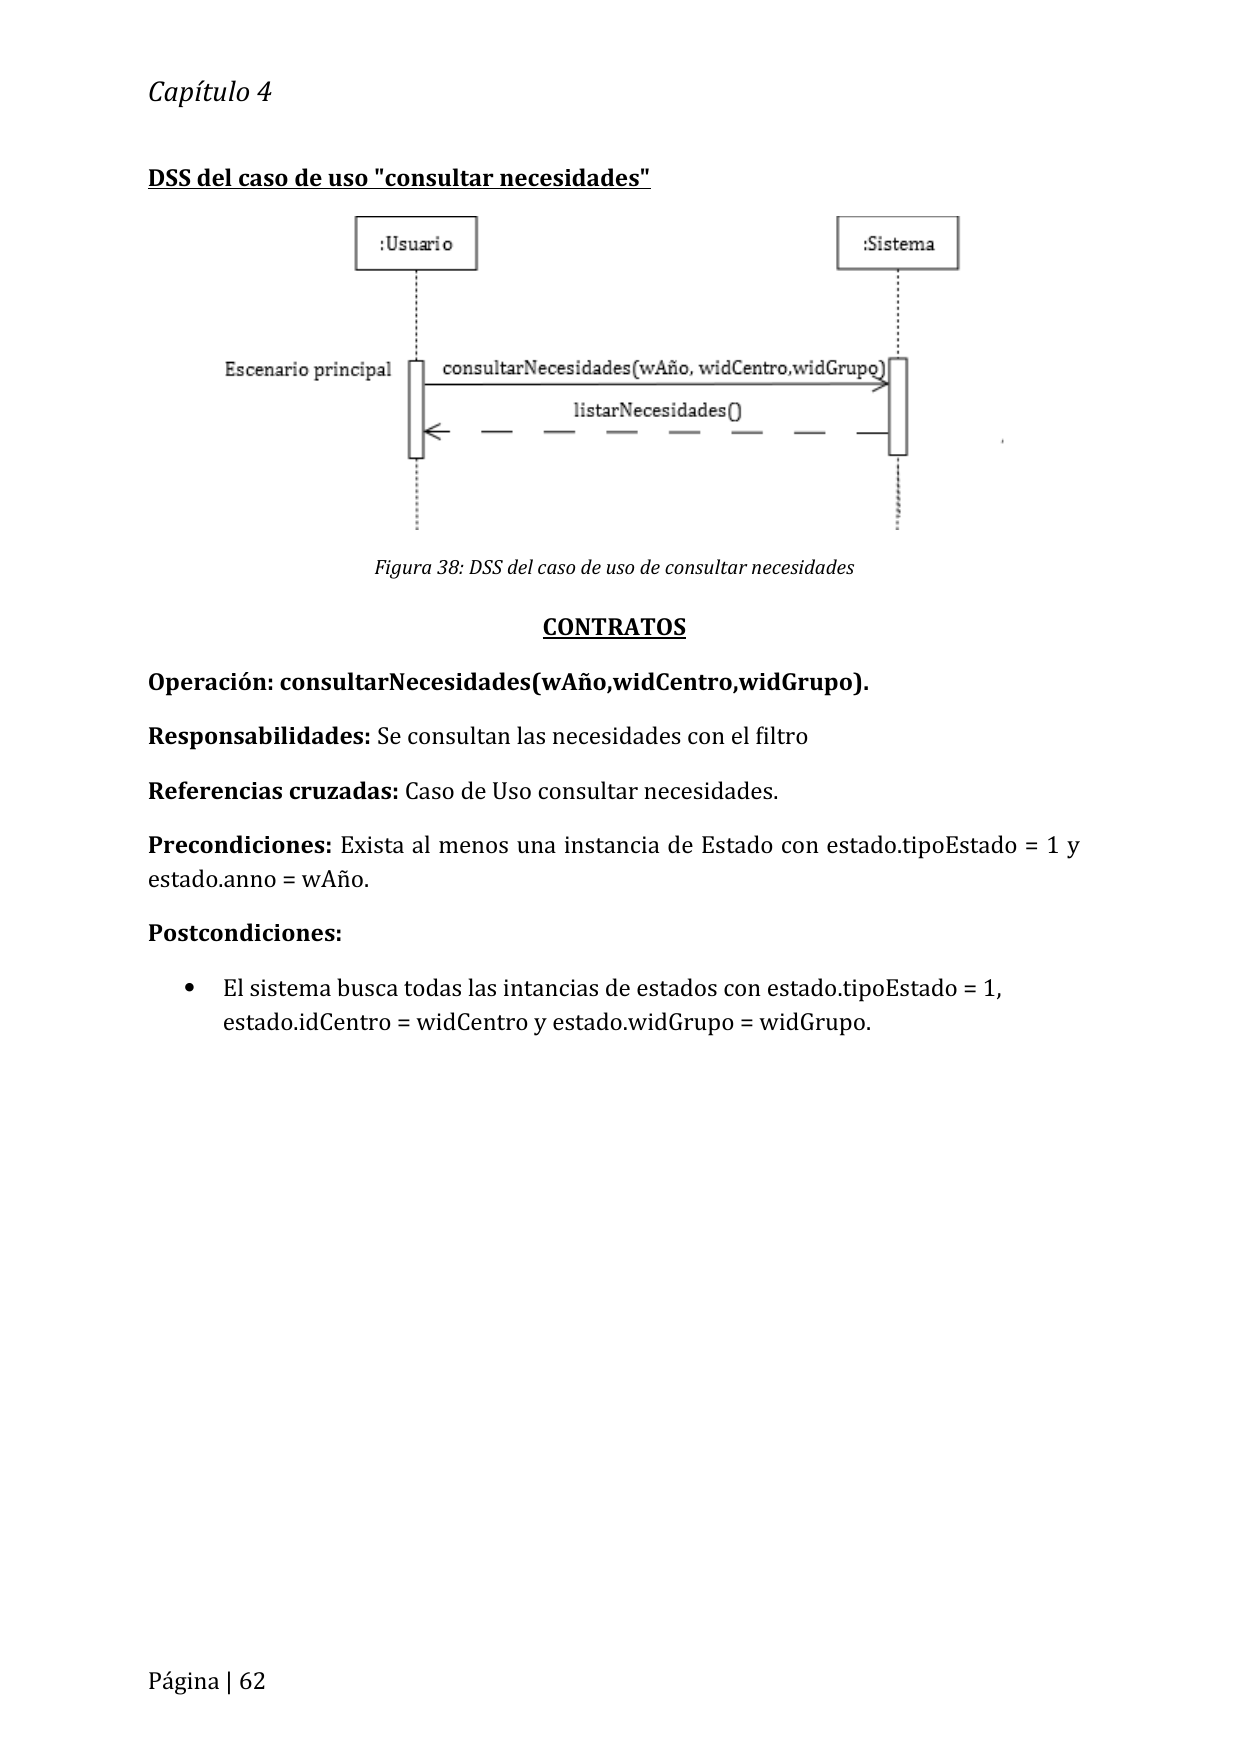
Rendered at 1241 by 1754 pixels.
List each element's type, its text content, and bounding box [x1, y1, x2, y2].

text Postcondiciones: [148, 918, 1081, 947]
text CONTRATOS [148, 612, 1081, 641]
text Precondiciones: Exista al menos una instancia de Estado con estado.tipoEstado = 1 y estado.anno = wAño. [148, 830, 1081, 893]
picture [225, 216, 1004, 530]
text Responsabilidades: Se consultan las necesidades con el filtro [148, 721, 1081, 750]
text DSS del caso de uso "consultar necesidades" [148, 162, 1081, 192]
text Operación: consultarNecesidades(wAño,widCentro,widGrupo). [148, 667, 1081, 696]
list El sistema busca todas las intancias de estados con estado.tipoEstado = 1, estado.idCentro = widCentro y estado.widGrupo = widGrupo. [185, 973, 1081, 1036]
text Referencias cruzadas: Caso de Uso consultar necesidades. [148, 776, 1081, 805]
text Figura : DSS del caso de uso de consultar necesidades [148, 554, 1081, 579]
